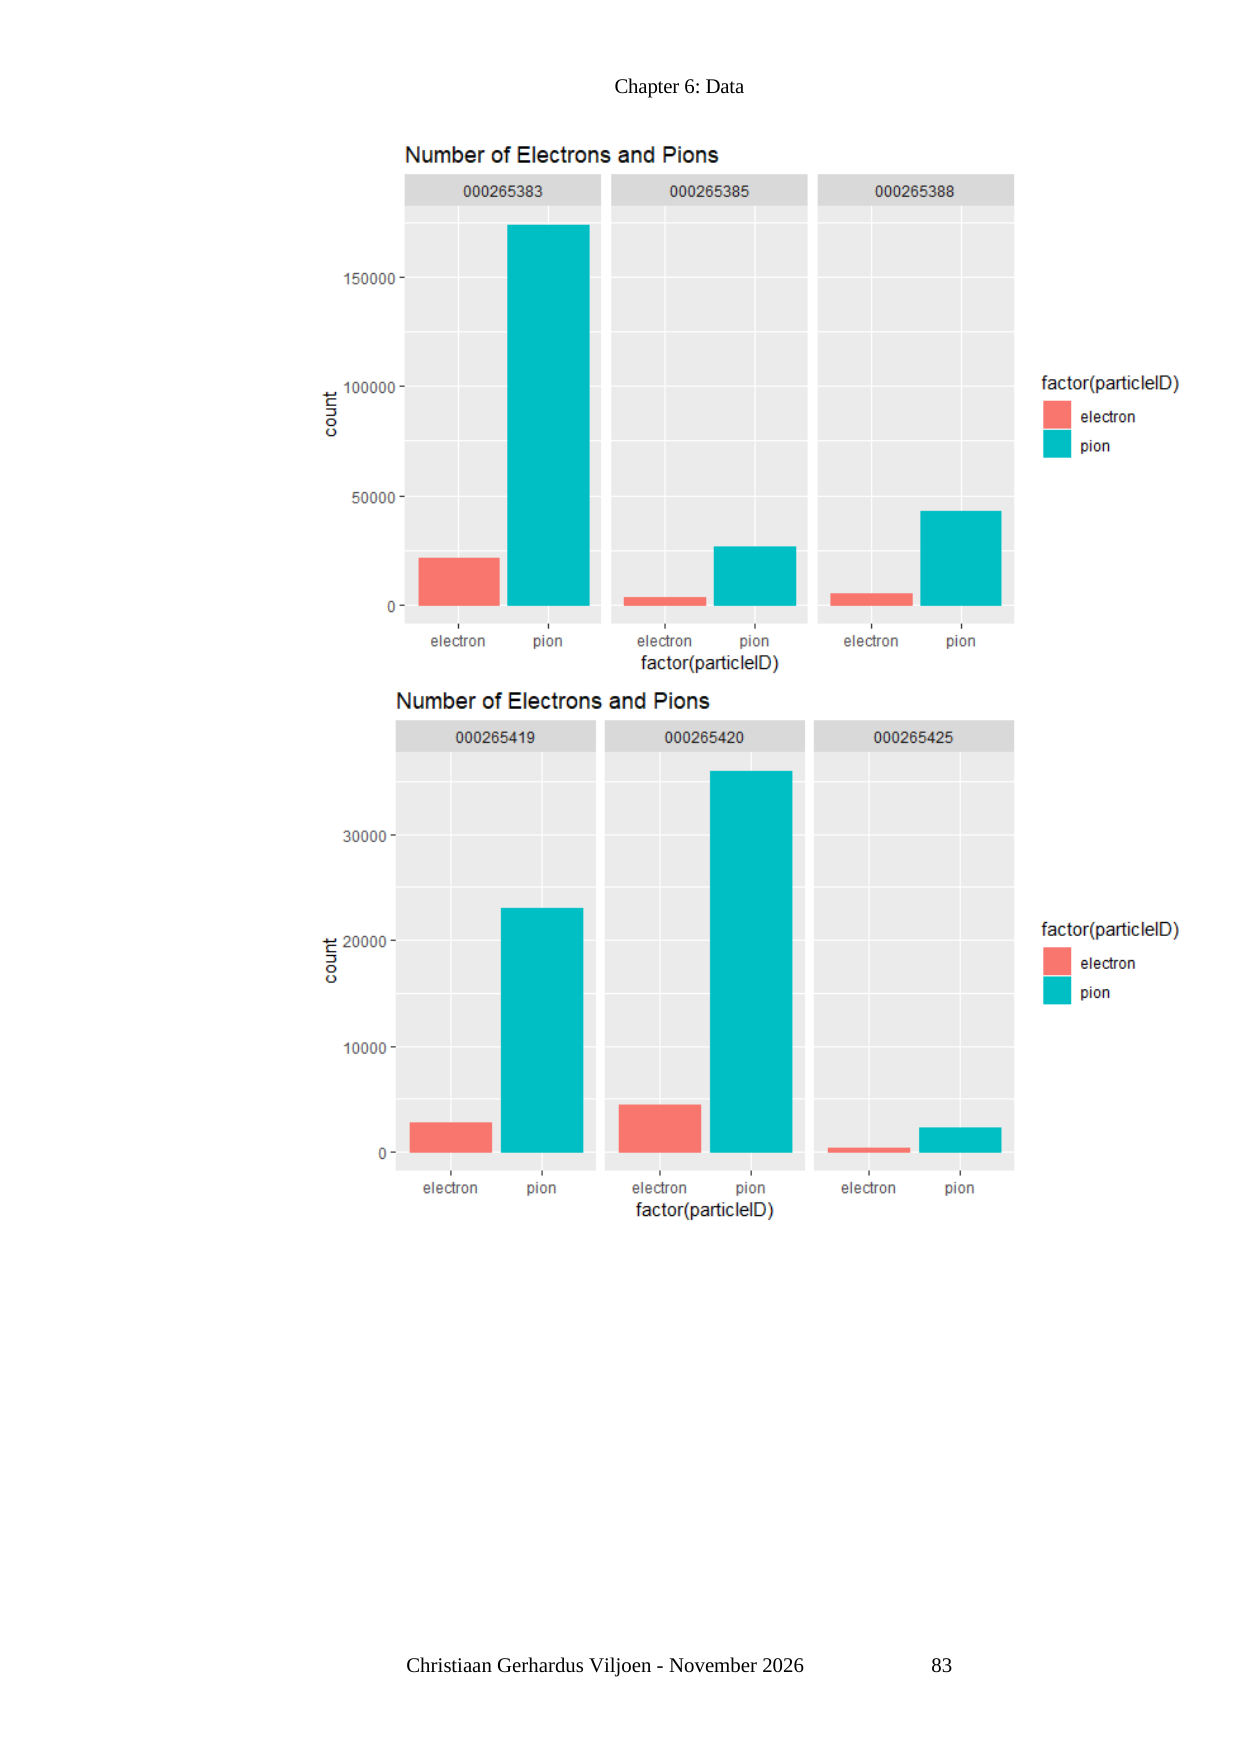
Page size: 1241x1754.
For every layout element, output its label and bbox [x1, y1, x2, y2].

picture [311, 135, 1198, 1229]
